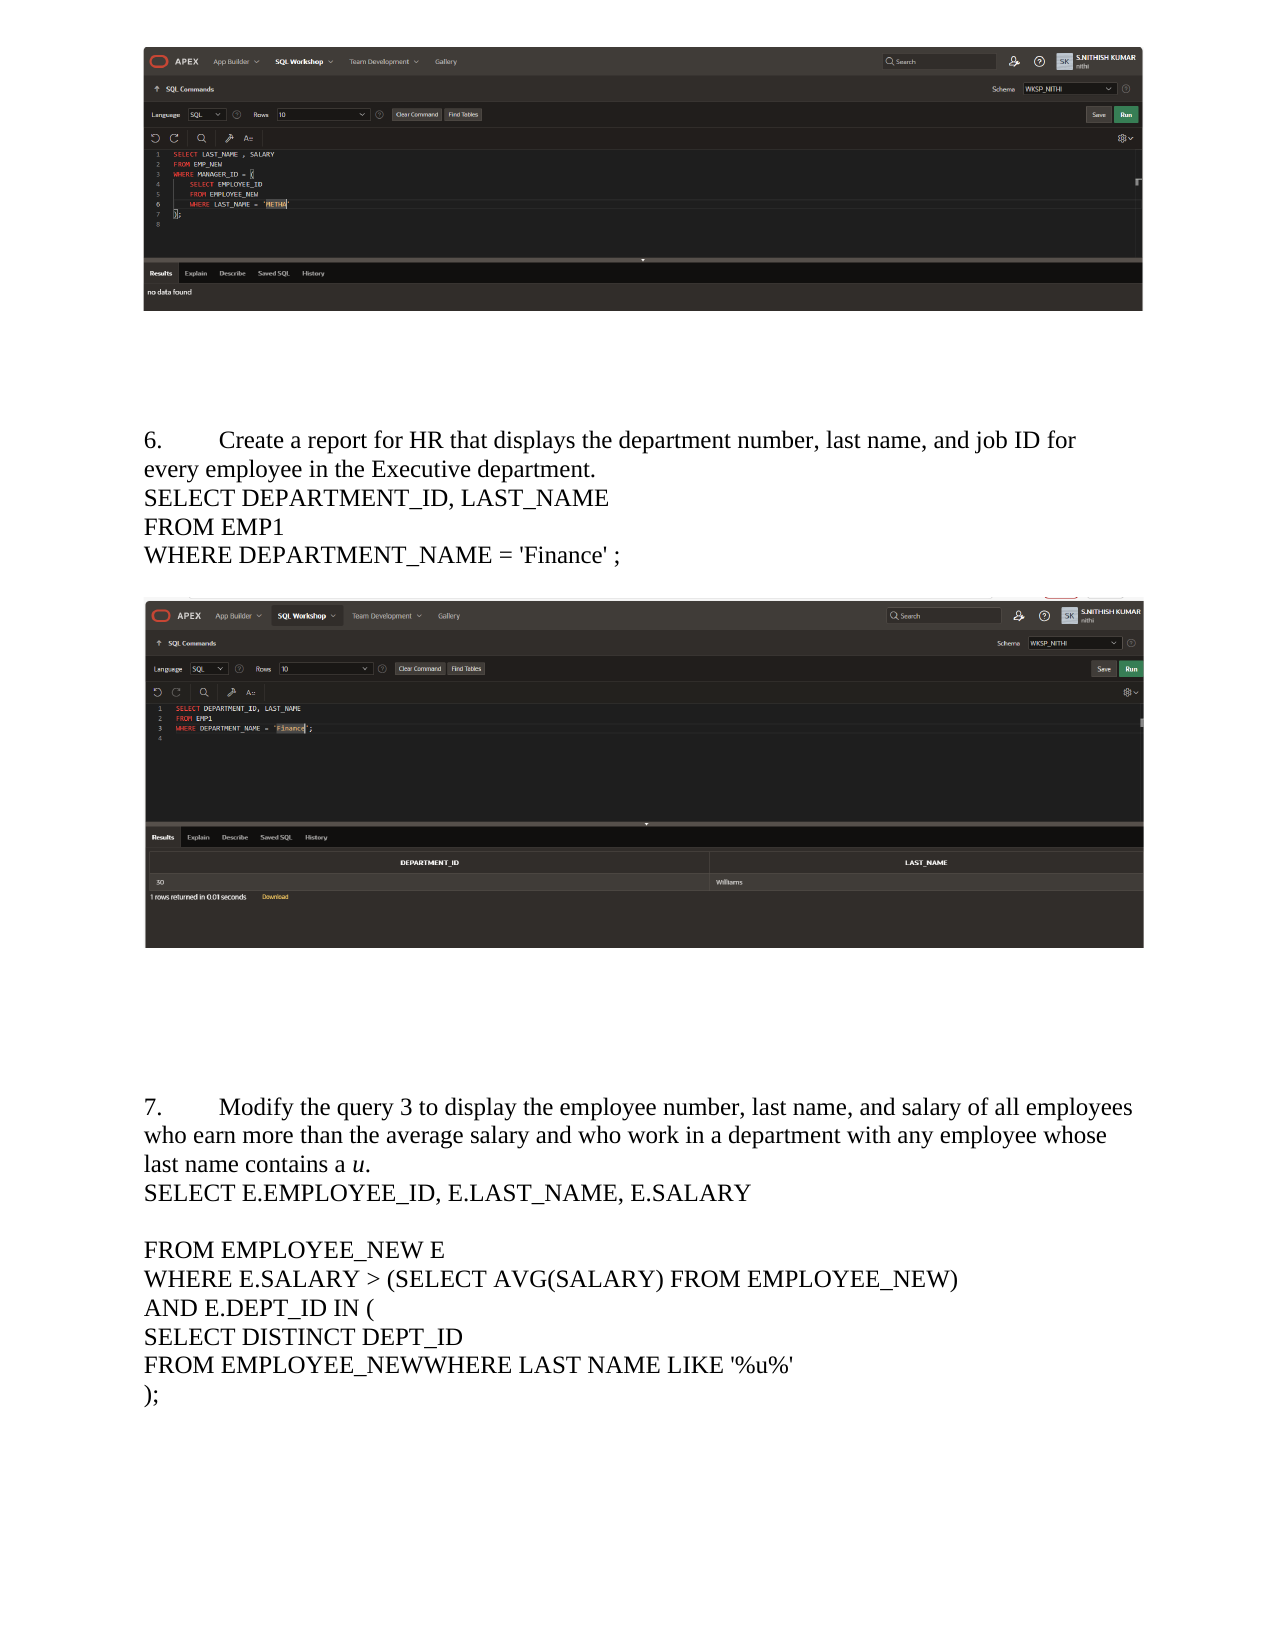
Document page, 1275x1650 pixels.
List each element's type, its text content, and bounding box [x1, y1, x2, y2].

list Modify the query 3 to display the employee number, last name, and salary of all employees who earn more than the average salary and who work in a department with any employee whose last name contains a u. [143, 1092, 1144, 1178]
text SELECT DEPARTMENT_ID, LAST_NAME [143, 483, 1144, 512]
text AND E.DEPT_ID IN ( [144, 1293, 1144, 1322]
text FROM EMPLOYEE_NEW E [144, 1235, 1144, 1264]
picture [143, 47, 1144, 311]
list Create a report for HR that displays the department number, last name, and job ID for [143, 425, 1144, 454]
text SELECT E.EMPLOYEE_ID, E.LAST_NAME, E.SALARY [144, 1178, 1144, 1207]
text FROM EMPLOYEE_NEWWHERE LAST NAME LIKE '%u%' [144, 1350, 1144, 1379]
text FROM EMP1 [143, 512, 1144, 540]
text ); [144, 1379, 1144, 1408]
text WHERE E.SALARY > (SELECT AVG(SALARY) FROM EMPLOYEE_NEW) [144, 1264, 1144, 1293]
text SELECT DISTINCT DEPT_ID [144, 1322, 1144, 1350]
text WHERE DEPARTMENT_NAME = 'Finance' ; [143, 540, 1144, 569]
text every employee in the Executive department. [143, 454, 1144, 483]
picture [143, 597, 1144, 948]
